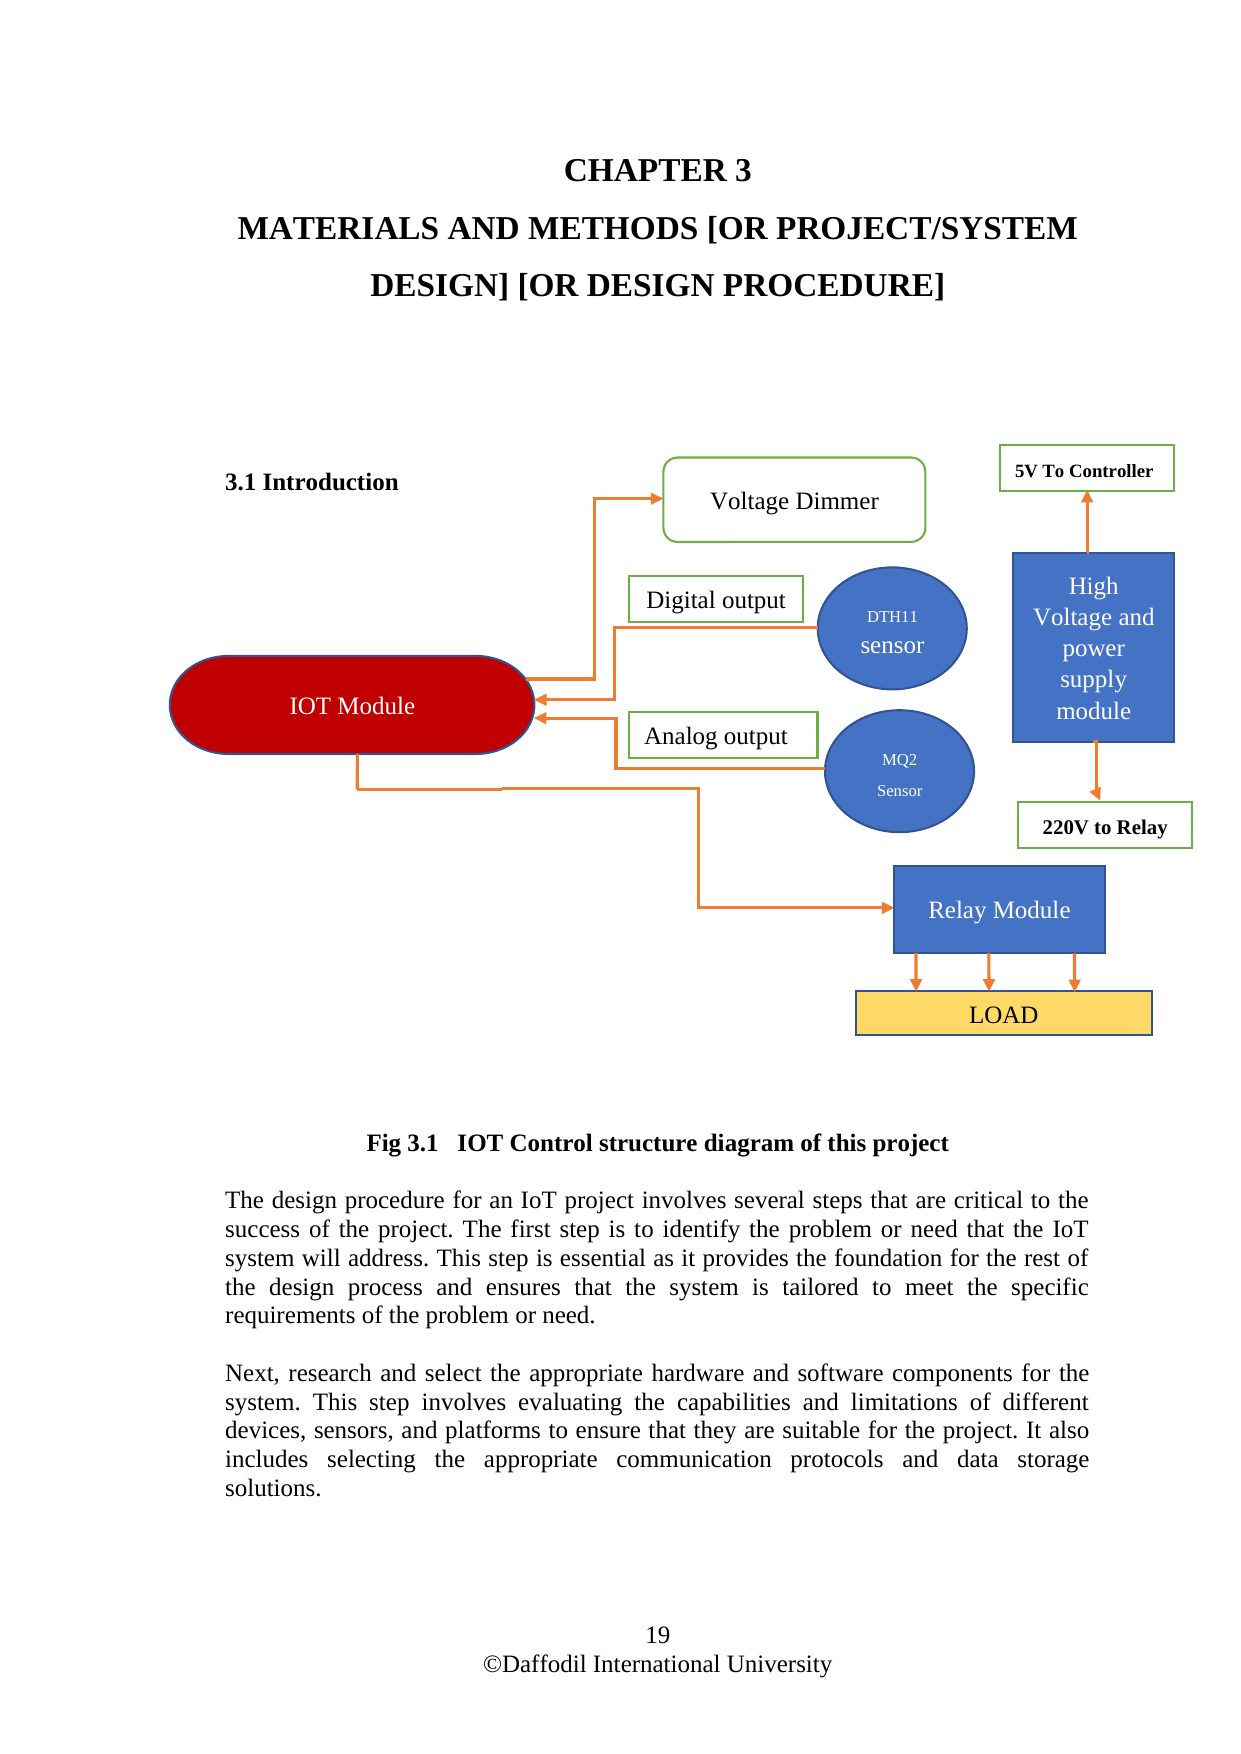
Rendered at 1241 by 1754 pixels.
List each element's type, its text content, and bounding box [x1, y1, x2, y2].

subtitle 3.1 Introduction [225, 467, 662, 496]
text CHAPTER 3 [225, 150, 1090, 188]
text Fig 3.1 IOT Control structure diagram of this project [225, 1128, 1090, 1157]
text The design procedure for an IoT project involves several steps that are critical to the success of the project. The first step is to identify the problem or need that the IoT system will address. This step is essential as it provides the foundation for the rest of the design process and ensures that the system is tailored to meet the specific requirements of the problem or need. [225, 1186, 1090, 1329]
text Next, research and select the appropriate hardware and software components for the system. This step involves evaluating the capabilities and limitations of different devices, sensors, and platforms to ensure that they are suitable for the project. It also includes selecting the appropriate communication protocols and data storage solutions. [225, 1358, 1090, 1502]
subtitle 3.1 Introduction [926, 467, 1085, 496]
subtitle Materials and Methods [or Project/System Design] [or Design Procedure] [225, 208, 1090, 304]
